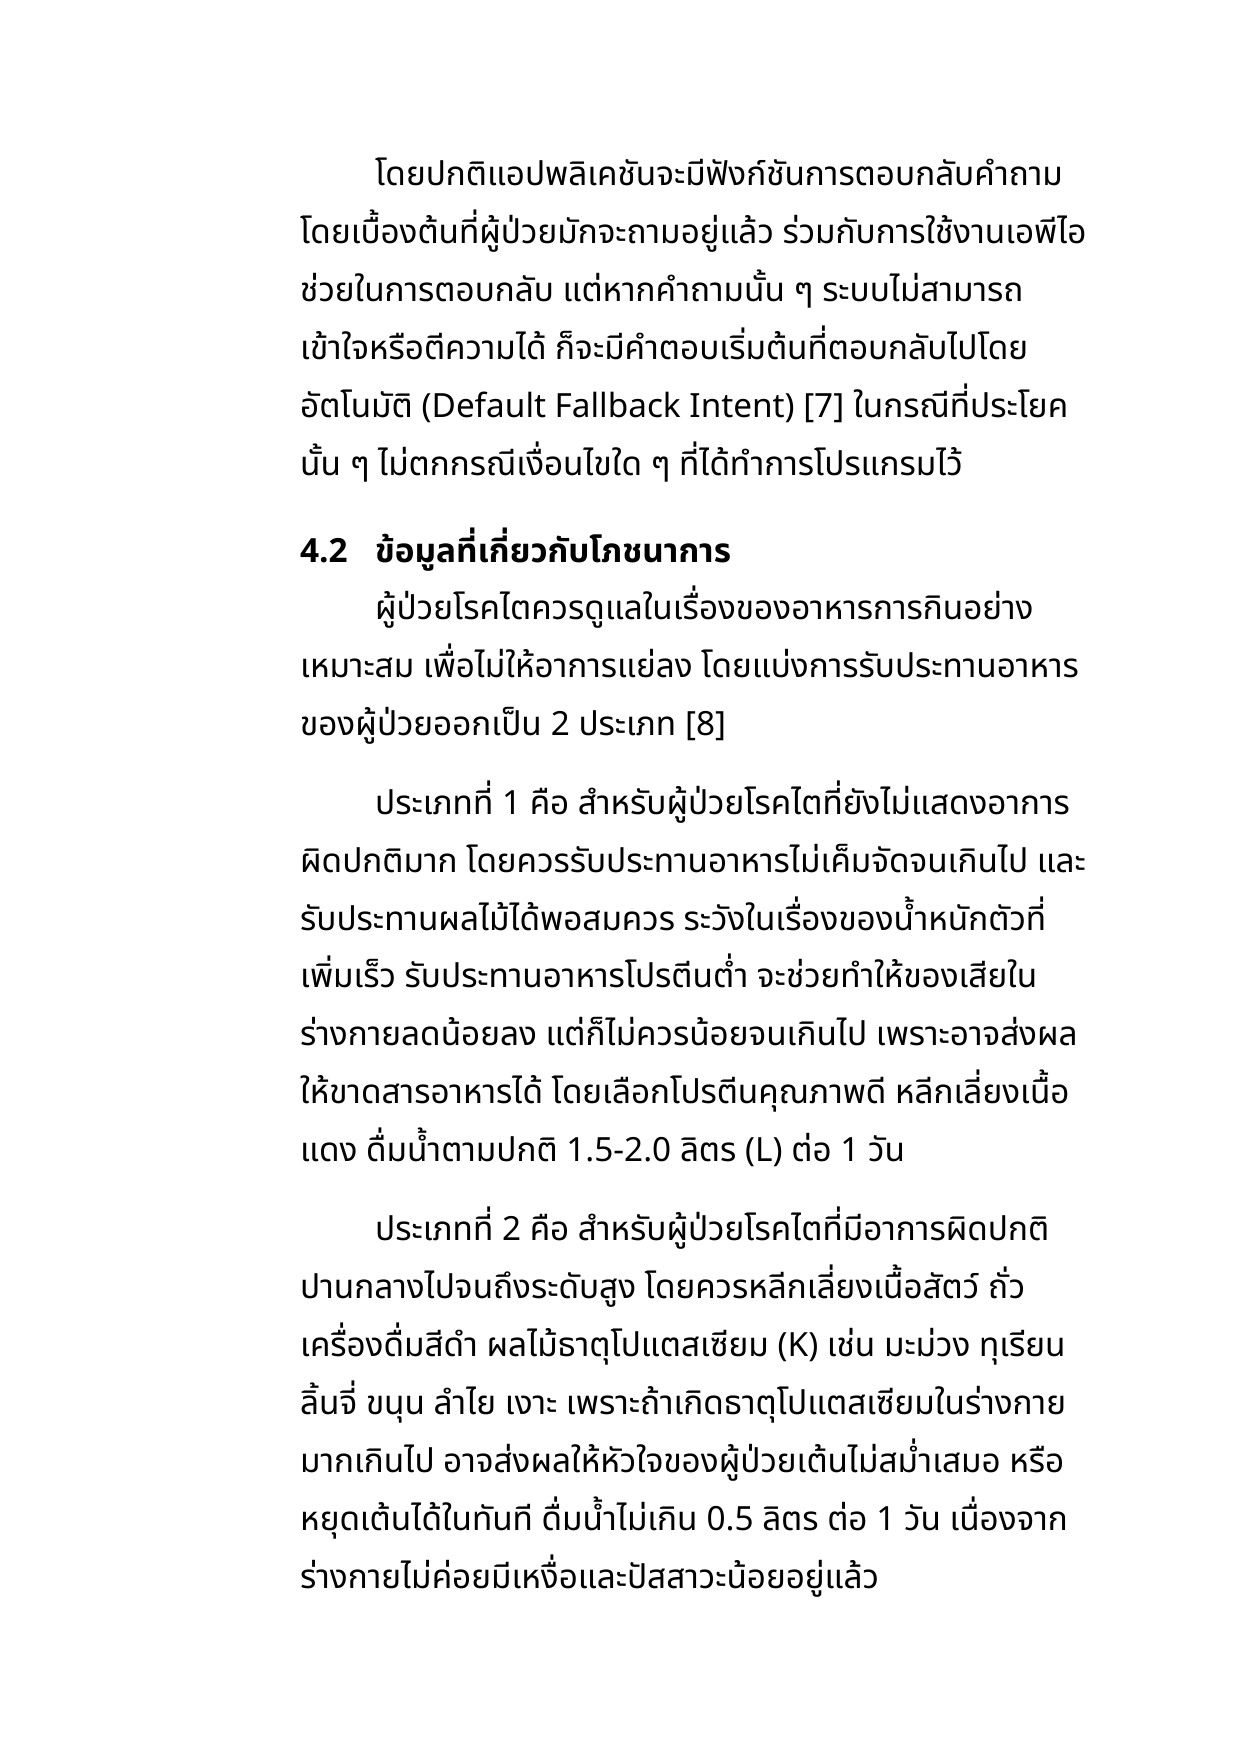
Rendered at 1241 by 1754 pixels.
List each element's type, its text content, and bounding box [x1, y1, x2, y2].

subtitle ข้อมูลที่เกี่ยวกับโภชนาการ [300, 527, 1090, 577]
text ประเภทที่ 2 คือ สำหรับผู้ป่วยโรคไตที่มีอาการผิดปกติปานกลางไปจนถึงระดับสูง โดยควรหลีกเลี่ยงเนื้อสัตว์ ถั่ว เครื่องดื่มสีดำ ผลไม้ธาตุโปแตสเซียม (K) เช่น มะม่วง ทุเรียน ลิ้นจี่ ขนุน ลำไย เงาะ เพราะถ้าเกิดธาตุโปแตสเซียมในร่างกายมากเกินไป อาจส่งผลให้หัวใจของผู้ป่วยเต้นไม่สม่ำเสมอ หรือหยุดเต้นได้ในทันที ดื่มน้ำไม่เกิน 0.5 ลิตร ต่อ 1 วัน เนื่องจาก ร่างกายไม่ค่อยมีเหงื่อและปัสสาวะน้อยอยู่แล้ว [300, 1205, 1090, 1604]
text ประเภทที่ 1 คือ สำหรับผู้ป่วยโรคไตที่ยังไม่แสดงอาการผิดปกติมาก โดยควรรับประทานอาหารไม่เค็มจัดจนเกินไป และรับประทานผลไม้ได้พอสมควร ระวังในเรื่องของน้ำหนักตัวที่เพิ่มเร็ว รับประทานอาหารโปรตีนต่ำ จะช่วยทำให้ของเสียในร่างกายลดน้อยลง แต่ก็ไม่ควรน้อยจนเกินไป เพราะอาจส่งผลให้ขาดสารอาหารได้ โดยเลือกโปรตีนคุณภาพดี หลีกเลี่ยงเนื้อแดง ดื่มน้ำตามปกติ 1.5-2.0 ลิตร (L) ต่อ 1 วัน [300, 778, 1090, 1177]
text โดยปกติแอปพลิเคชันจะมีฟังก์ชันการตอบกลับคำถามโดยเบื้องต้นที่ผู้ป่วยมักจะถามอยู่แล้ว ร่วมกับการใช้งานเอพีไอช่วยในการตอบกลับ แต่หากคำถามนั้น ๆ ระบบไม่สามารถเข้าใจหรือตีความได้ ก็จะมีคำตอบเริ่มต้นที่ตอบกลับไปโดยอัตโนมัติ (Default Fallback Intent) [7] ในกรณีที่ประโยคนั้น ๆ ไม่ตกกรณีเงื่อนไขใด ๆ ที่ได้ทำการโปรแกรมไว้ [300, 150, 1090, 490]
text ผู้ป่วยโรคไตควรดูแลในเรื่องของอาหารการกินอย่างเหมาะสม เพื่อไม่ให้อาการแย่ลง โดยแบ่งการรับประทานอาหารของผู้ป่วยออกเป็น 2 ประเภท [8] [300, 584, 1090, 750]
